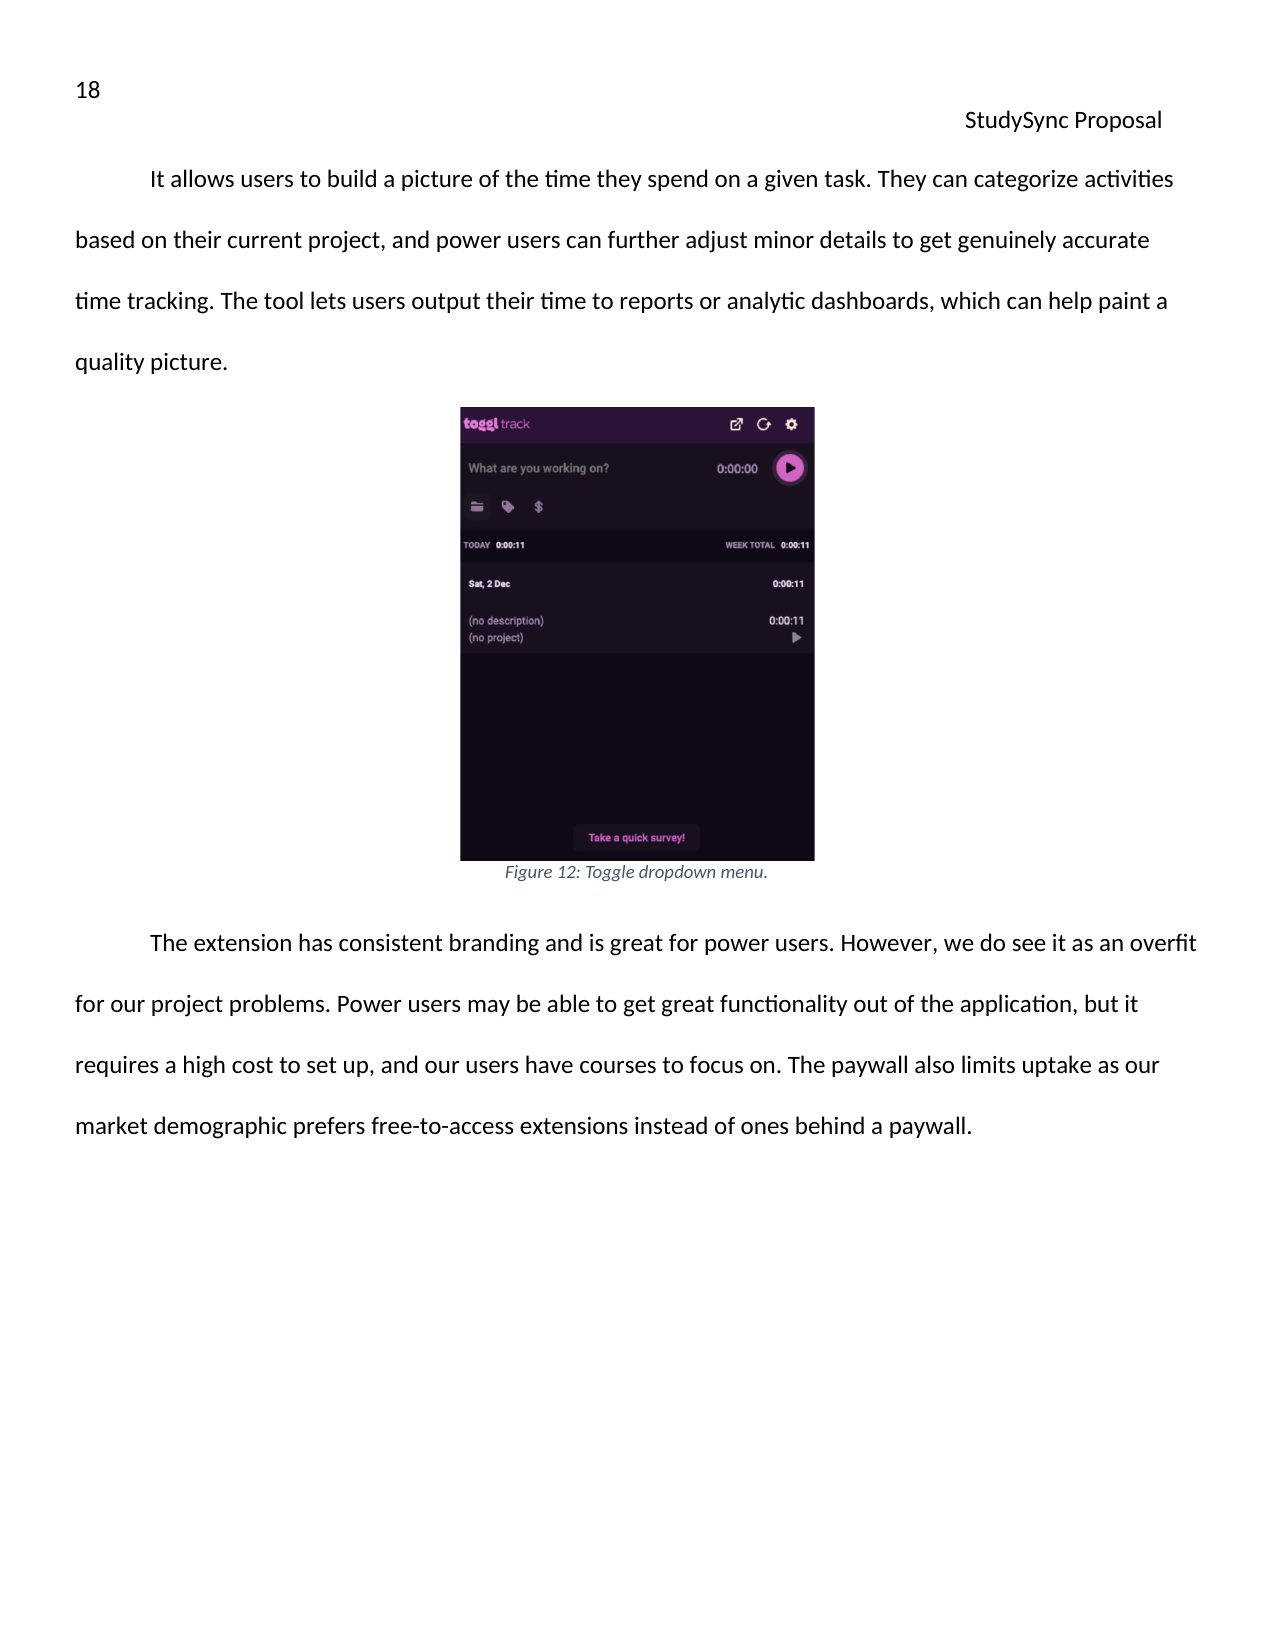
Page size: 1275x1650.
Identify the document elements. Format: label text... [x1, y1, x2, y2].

text It allows users to build a picture of the time they spend on a given task. They can categorize activities based on their current project, and power users can further adjust minor details to get genuinely accurate time tracking. The tool lets users output their time to reports or analytic dashboards, which can help paint a quality picture. [75, 163, 1200, 377]
picture [460, 407, 815, 861]
text Figure 12: Toggle dropdown menu. [75, 861, 1200, 883]
text The extension has consistent branding and is great for power users. However, we do see it as an overfit for our project problems. Power users may be able to get great functionality out of the application, but it requires a high cost to set up, and our users have courses to focus on. The paywall also limits uptake as our market demographic prefers free-to-access extensions instead of ones behind a paywall. [75, 927, 1200, 1141]
